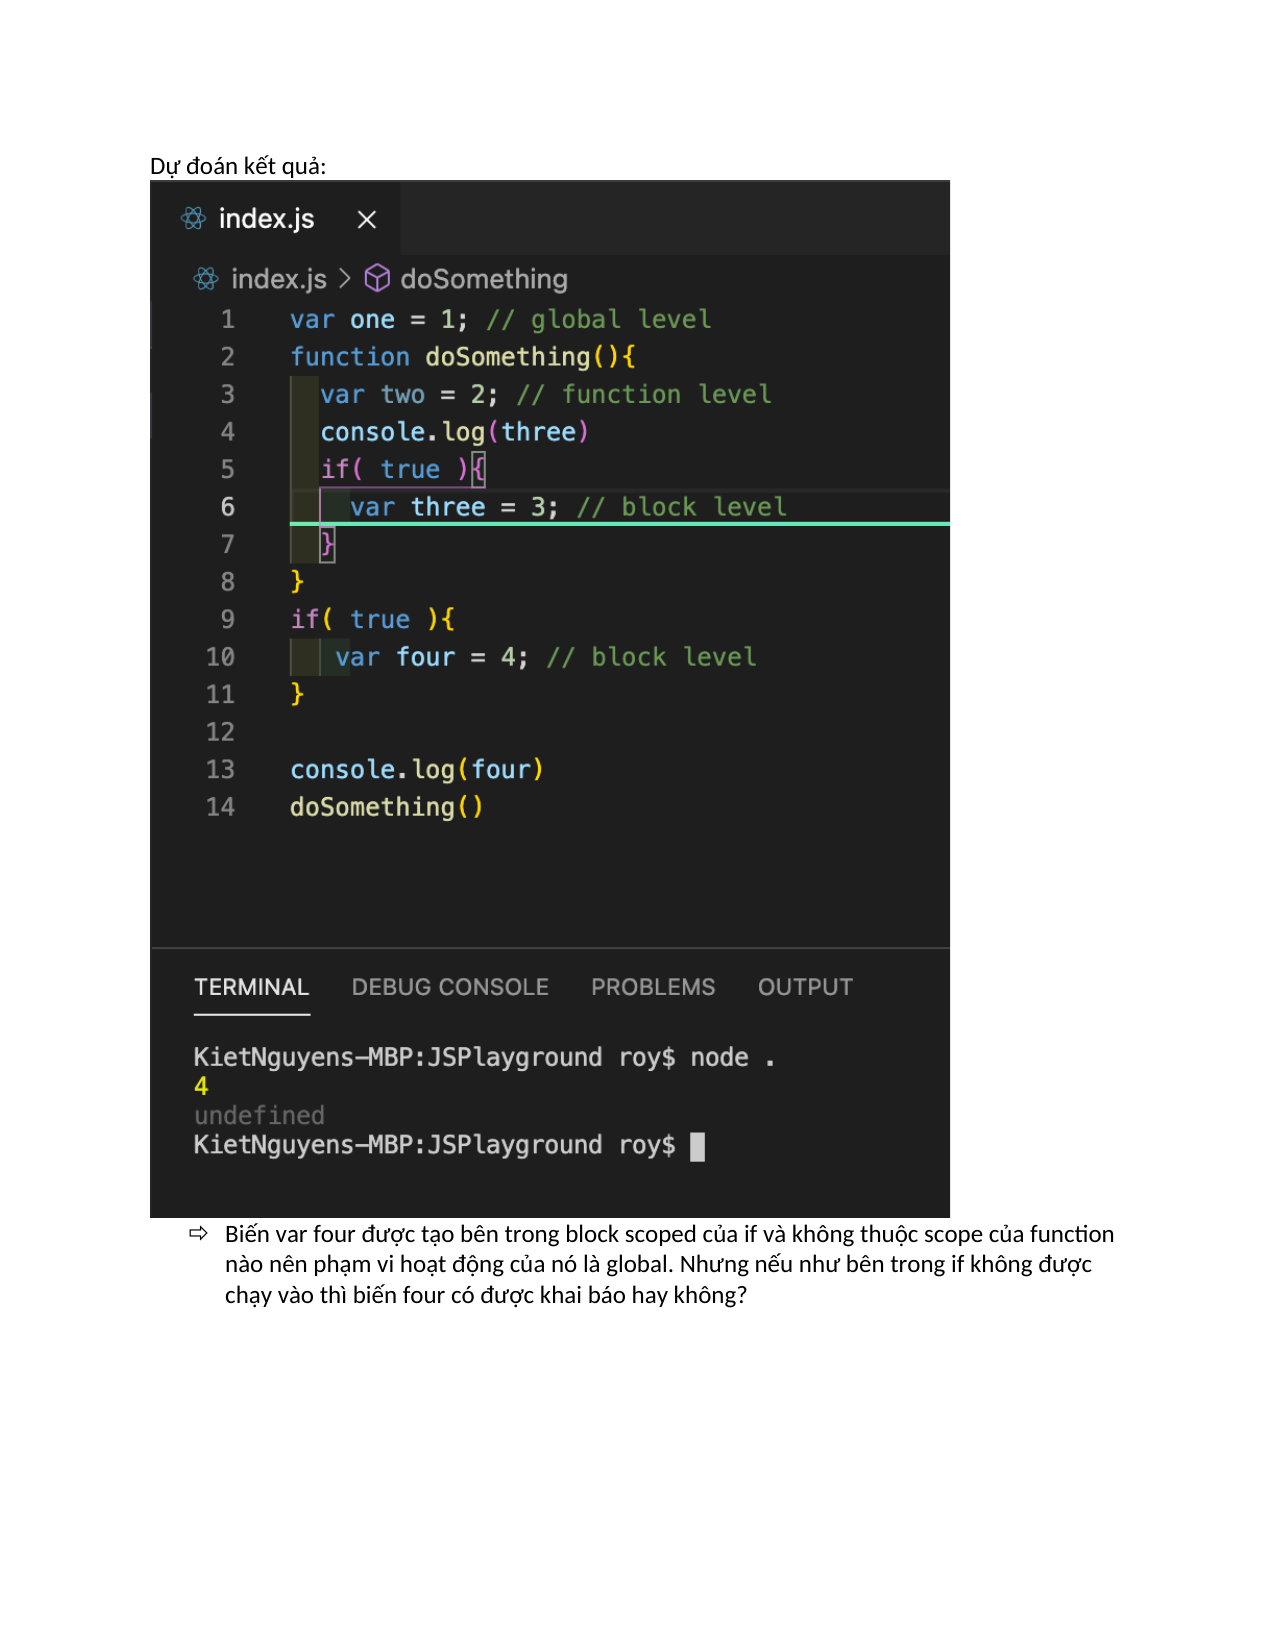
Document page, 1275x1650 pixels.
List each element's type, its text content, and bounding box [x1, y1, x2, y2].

list Biến var four được tạo bên trong block scoped của if và không thuộc scope của function nào nên phạm vi hoạt động của nó là global. Nhưng nếu như bên trong if không được chạy vào thì biến four có được khai báo hay không? [187, 1218, 1125, 1309]
picture [150, 180, 951, 1218]
